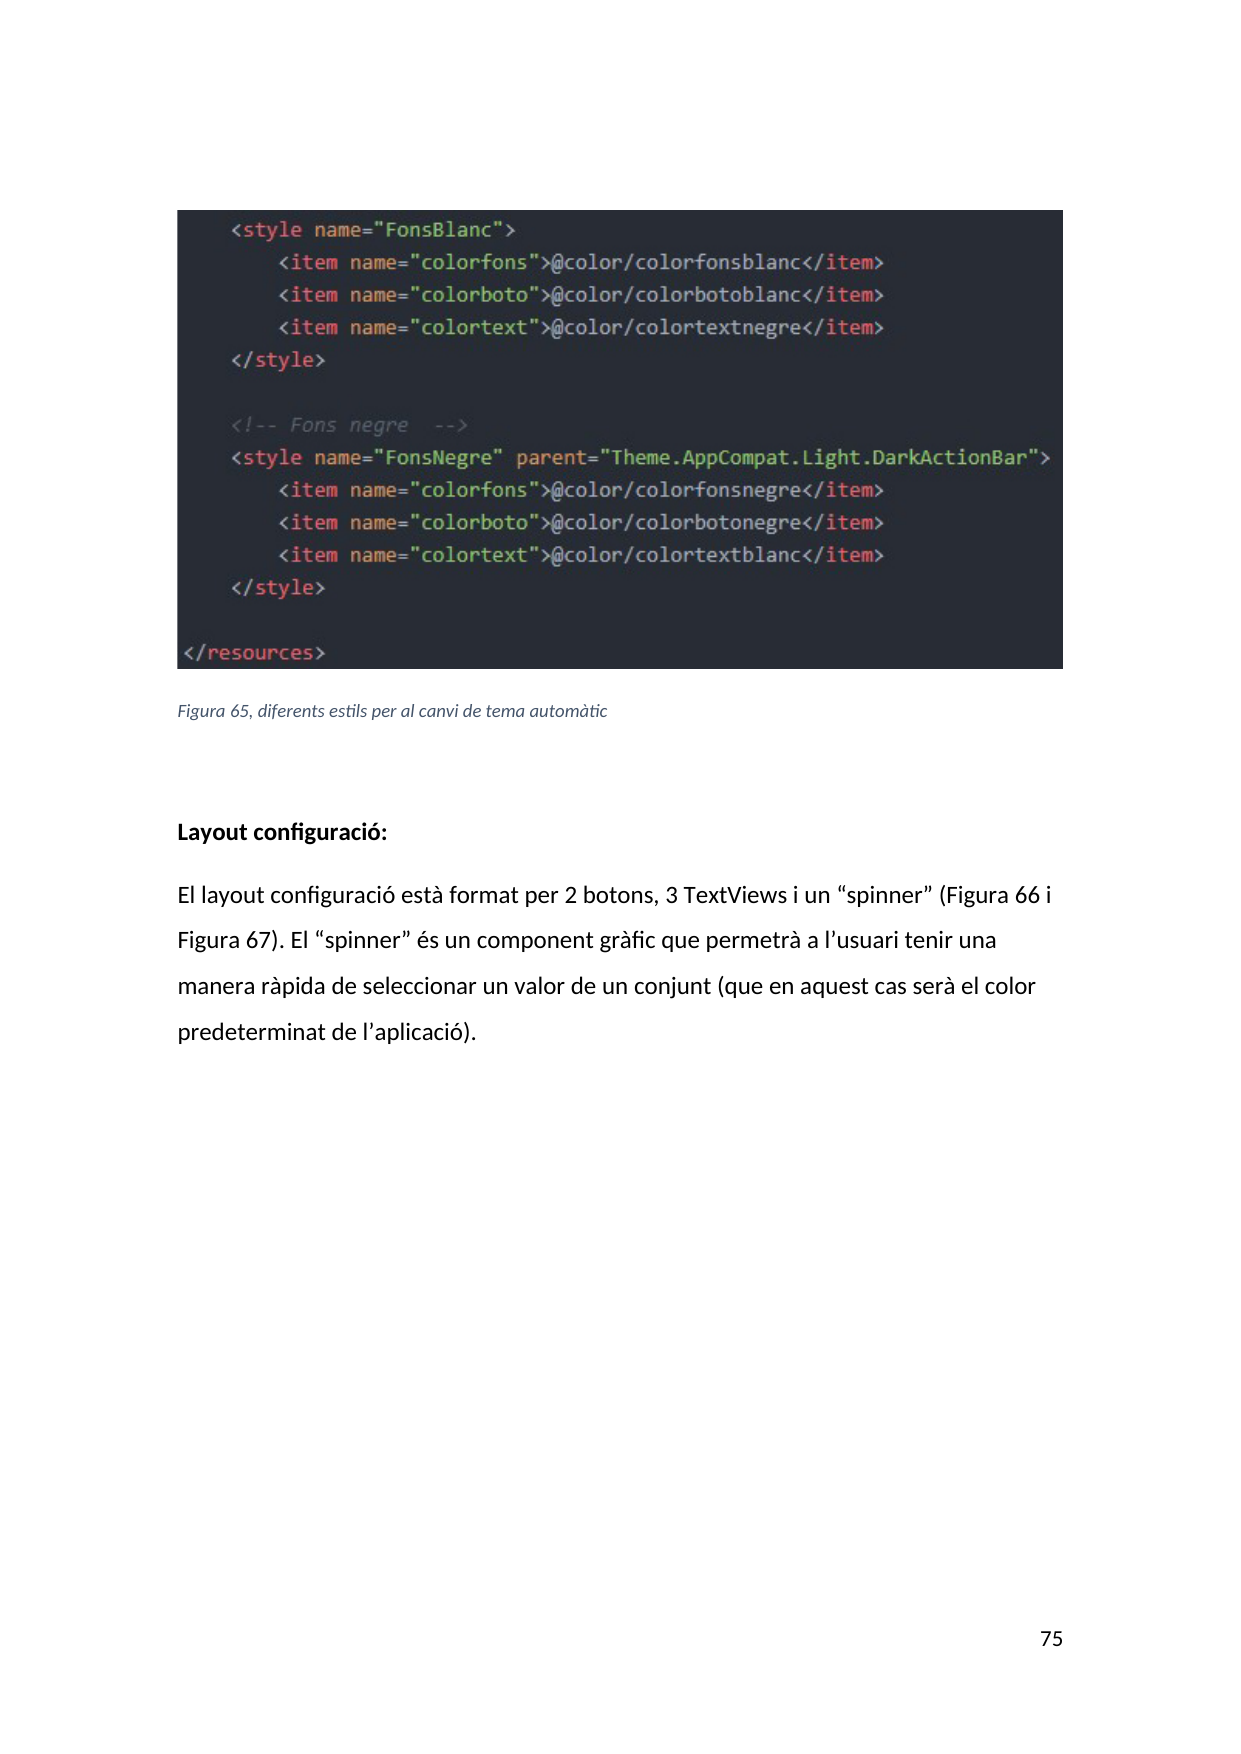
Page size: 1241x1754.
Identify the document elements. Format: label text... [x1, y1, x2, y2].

text Figura 65, diferents estils per al canvi de tema automàtic [177, 699, 1063, 722]
picture [177, 210, 1063, 669]
text Layout configuració: [177, 817, 1063, 847]
text El layout configuració està format per 2 botons, 3 TextViews i un “spinner” (Figura 66 i Figura 67). El “spinner” és un component gràfic que permetrà a l’usuari tenir una manera ràpida de seleccionar un valor de un conjunt (que en aquest cas serà el color predeterminat de l’aplicació). [177, 879, 1063, 1047]
